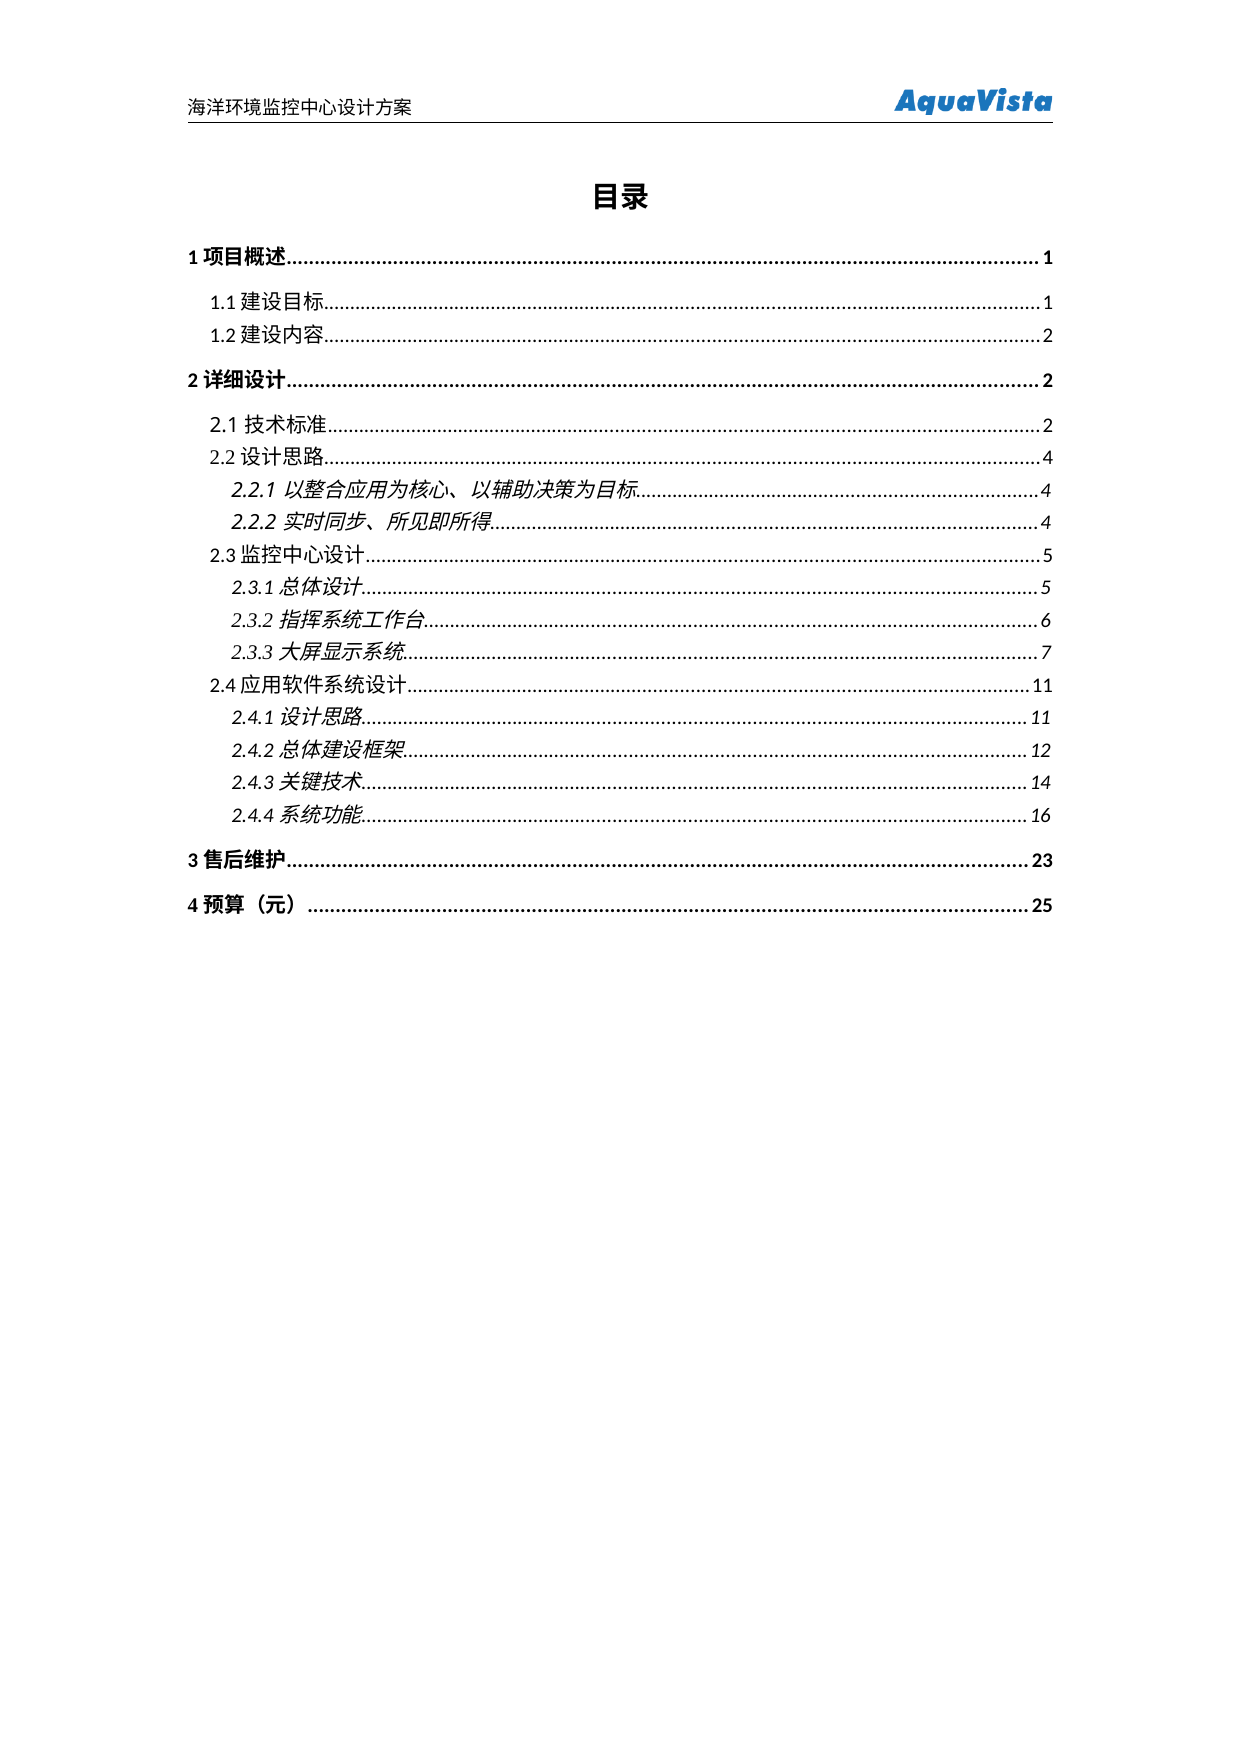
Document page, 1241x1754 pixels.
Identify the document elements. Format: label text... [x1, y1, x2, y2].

text 2.4.2 总体建设框架 12 [231, 732, 1053, 764]
text 2.4.1 设计思路 11 [231, 699, 1053, 732]
text 2.4.4 系统功能 16 [231, 797, 1053, 829]
text 1.2 建设内容 2 [209, 317, 1053, 349]
text 1 项目概述 1 [187, 239, 1053, 272]
text 2.4.3 关键技术 14 [231, 764, 1053, 797]
text 2 详细设计 2 [187, 362, 1053, 394]
text 2.3 监控中心设计 5 [209, 537, 1053, 569]
text 4 预算（元） 25 [187, 887, 1053, 919]
text 1.1 建设目标 1 [209, 284, 1053, 317]
text 2.2 设计思路 4 [209, 439, 1053, 472]
text 目录 [187, 162, 1053, 227]
picture [893, 88, 1053, 115]
text 2.2.2 实时同步、所见即所得 4 [231, 504, 1053, 537]
text 3 售后维护 23 [187, 842, 1053, 874]
text 2.3.3 大屏显示系统 7 [231, 634, 1053, 667]
text 2.3.1 总体设计 5 [231, 569, 1053, 602]
text 2.1 技术标准 2 [209, 407, 1053, 439]
text 2.4 应用软件系统设计 11 [209, 667, 1053, 699]
text 2.3.2 指挥系统工作台 6 [231, 602, 1053, 634]
text 2.2.1 以整合应用为核心、以辅助决策为目标 4 [231, 472, 1053, 504]
